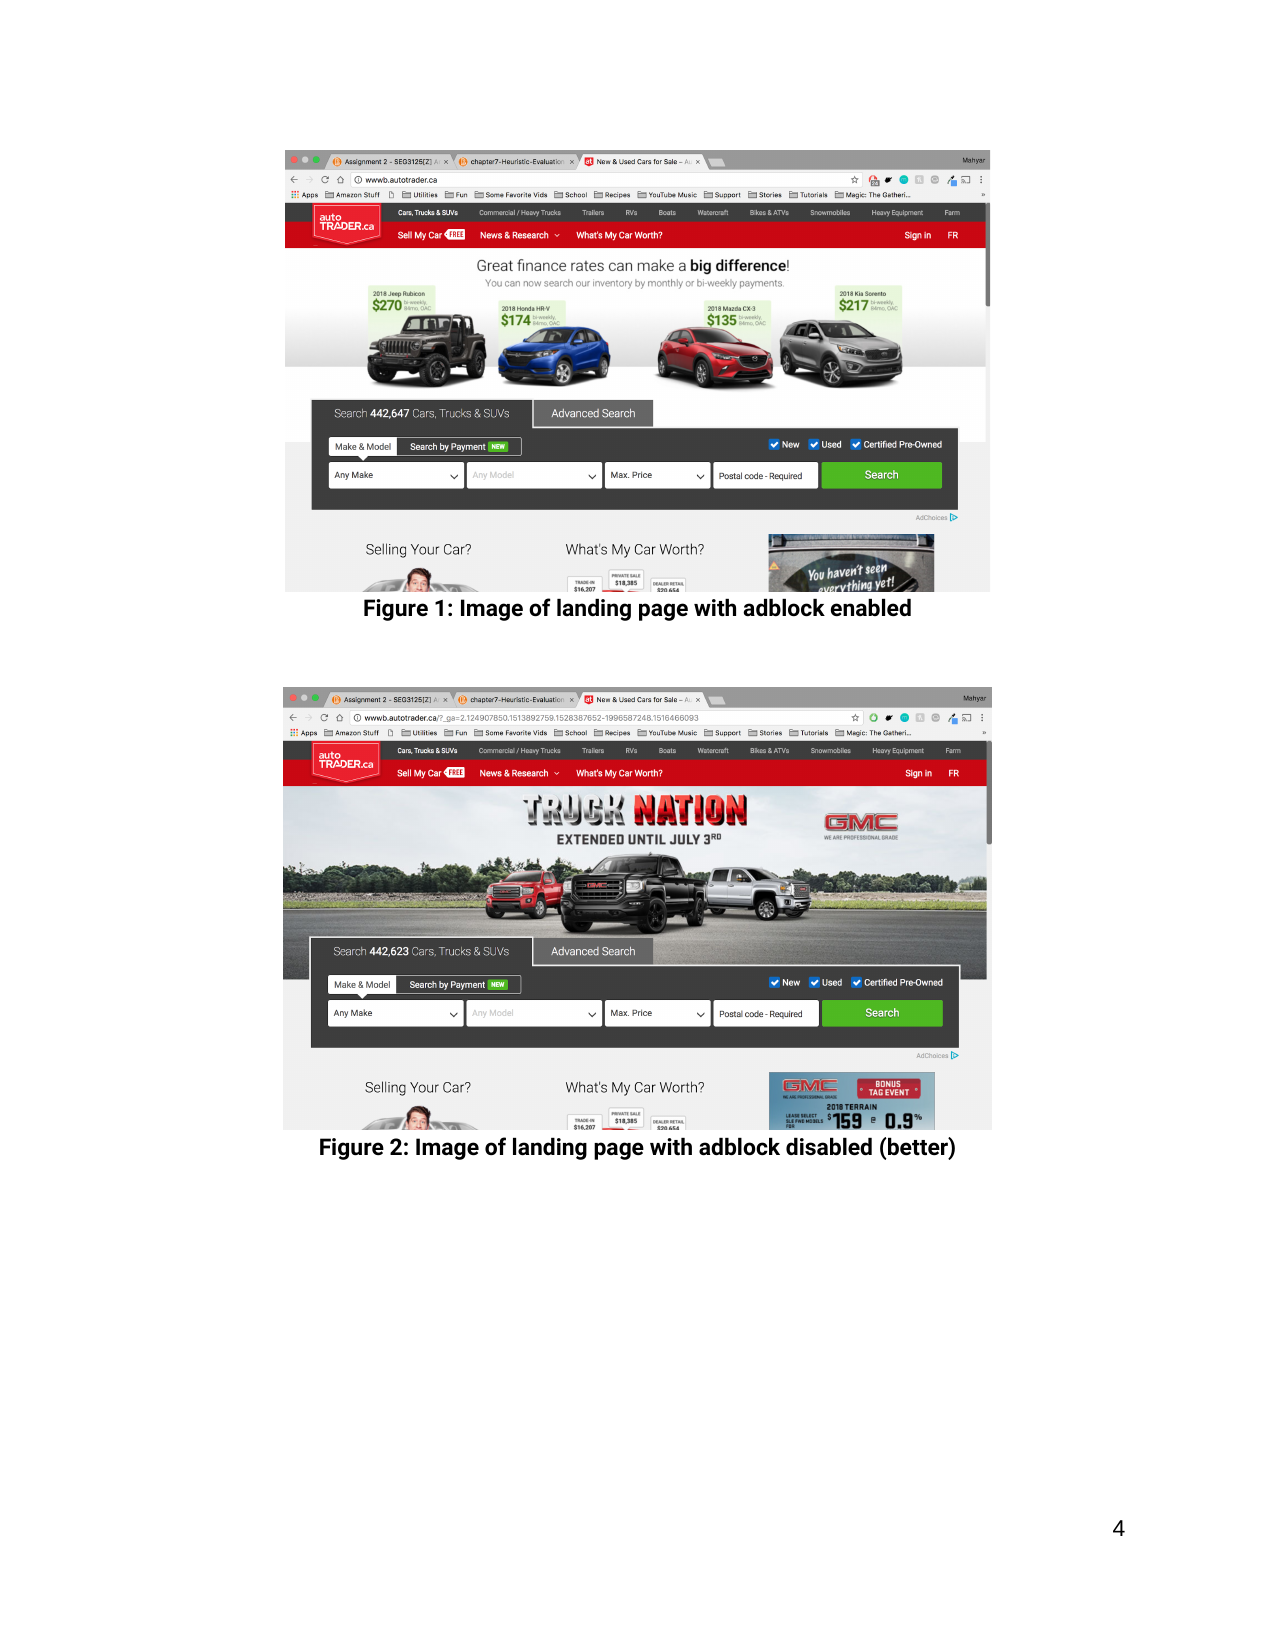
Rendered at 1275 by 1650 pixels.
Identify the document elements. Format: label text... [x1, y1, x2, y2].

picture [285, 150, 991, 592]
picture [283, 687, 992, 1130]
text Figure 2: Image of landing page with adblock disabled (better) [150, 1134, 1125, 1161]
text Figure 1: Image of landing page with adblock enabled [150, 595, 1125, 622]
